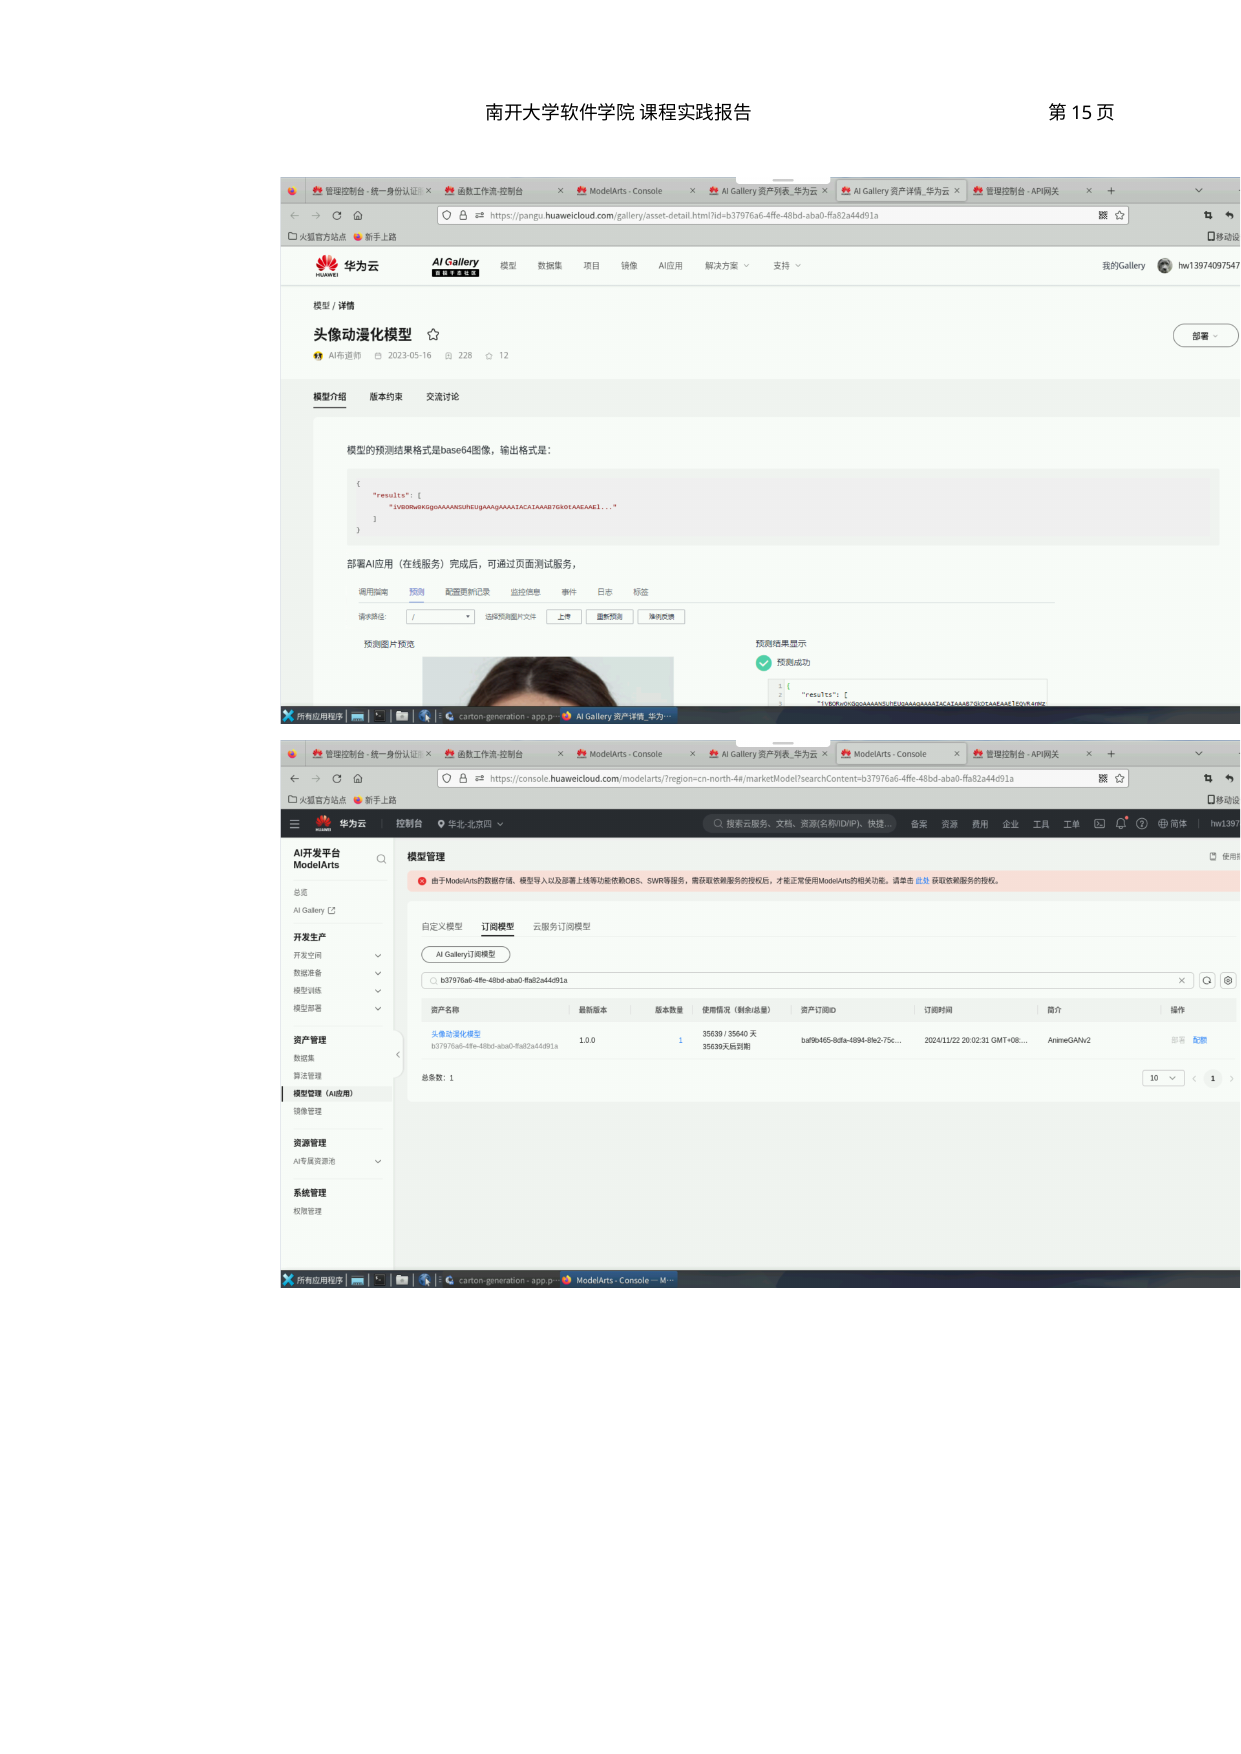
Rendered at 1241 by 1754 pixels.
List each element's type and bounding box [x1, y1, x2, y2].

picture [280, 740, 1241, 1288]
picture [280, 177, 1241, 724]
